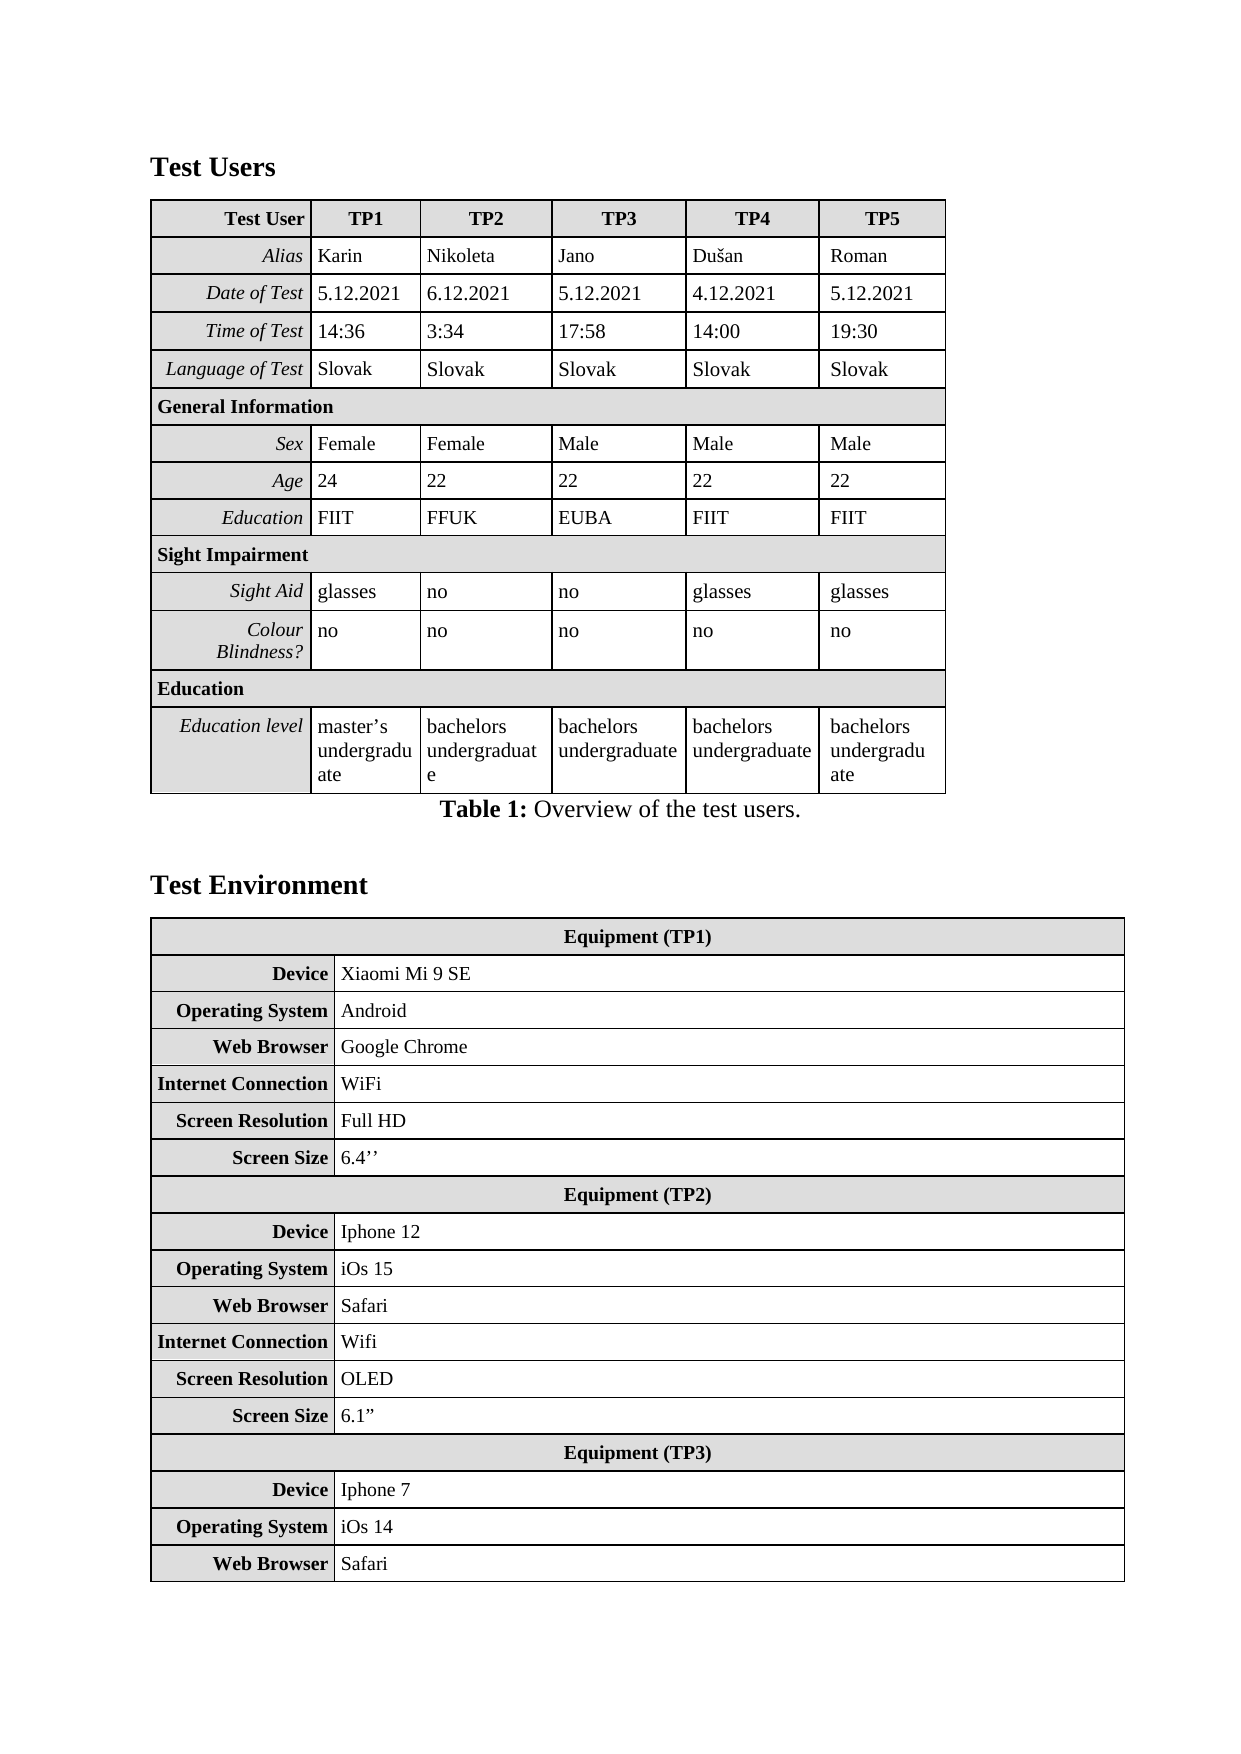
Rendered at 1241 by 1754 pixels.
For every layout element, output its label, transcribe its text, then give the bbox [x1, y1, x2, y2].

table_cell Screen Size [152, 1140, 334, 1175]
table_cell glasses [687, 573, 818, 610]
table_cell bachelors undergraduate [820, 708, 945, 792]
table_cell Nikoleta [421, 238, 551, 273]
table_cell no [421, 573, 551, 610]
table_header TP3 [553, 201, 685, 236]
table_cell Slovak [687, 351, 818, 387]
table_cell Male [687, 426, 818, 461]
table_cell bachelors undergraduate [687, 708, 818, 792]
table_cell 14:00 [687, 313, 818, 349]
table_cell 17:58 [553, 313, 685, 349]
table_cell glasses [312, 573, 420, 610]
table_cell EUBA [553, 500, 685, 535]
table_cell master’s undergraduate [312, 708, 420, 792]
table_cell FIIT [687, 500, 818, 535]
table_cell Iphone 12 [335, 1214, 1124, 1249]
table_cell Device [152, 1214, 334, 1249]
table_cell glasses [820, 573, 945, 610]
table_cell no [421, 611, 551, 669]
table_cell Android [335, 992, 1124, 1028]
table_header Equipment (TP1) [152, 919, 1124, 954]
table_cell Operating System [152, 1509, 334, 1544]
table_cell FIIT [312, 500, 420, 535]
table_cell Safari [335, 1287, 1124, 1323]
table_cell Education level [152, 708, 310, 792]
table_cell Education [152, 671, 945, 706]
table_cell 22 [687, 463, 818, 498]
text Table 1: Overview of the test users. [150, 794, 1090, 823]
table_cell Iphone 7 [335, 1472, 1124, 1507]
table_cell 19:30 [820, 313, 945, 349]
subtitle Test Environment [150, 868, 1090, 900]
table_header TP2 [421, 201, 551, 236]
table_cell Sight Aid [152, 573, 310, 610]
table_cell Karin [312, 238, 420, 273]
table_cell 5.12.2021 [553, 275, 685, 311]
table_cell 6.12.2021 [421, 275, 551, 311]
table_cell Google Chrome [335, 1029, 1124, 1064]
table_cell 6.1” [335, 1398, 1124, 1433]
table_cell 5.12.2021 [312, 275, 420, 311]
table_cell Equipment (TP2) [152, 1177, 1124, 1212]
table_cell no [553, 611, 685, 669]
table_cell OLED [335, 1361, 1124, 1396]
table_cell Female [421, 426, 551, 461]
table_cell 3:34 [421, 313, 551, 349]
table_cell 22 [421, 463, 551, 498]
table_cell Colour Blindness? [152, 611, 310, 669]
table_cell Internet Connection [152, 1324, 334, 1359]
table_cell Screen Resolution [152, 1361, 334, 1396]
table_cell General Information [152, 389, 945, 424]
table_cell Sight Impairment [152, 536, 945, 572]
table_cell 22 [820, 463, 945, 498]
table_header TP5 [820, 201, 945, 236]
table_cell Roman [820, 238, 945, 273]
table_cell Screen Size [152, 1398, 334, 1433]
table_cell Equipment (TP3) [152, 1435, 1124, 1470]
table_cell 5.12.2021 [820, 275, 945, 311]
table_cell iOs 15 [335, 1251, 1124, 1286]
table_cell Slovak [421, 351, 551, 387]
table_cell Date of Test [152, 275, 310, 311]
table_cell bachelors undergraduate [553, 708, 685, 792]
table_cell FIIT [820, 500, 945, 535]
subtitle Test Users [150, 150, 1090, 182]
table_cell WiFi [335, 1066, 1124, 1101]
table_cell Age [152, 463, 310, 498]
table_cell FFUK [421, 500, 551, 535]
table_cell Jano [553, 238, 685, 273]
table_cell Slovak [820, 351, 945, 387]
table_cell Female [312, 426, 420, 461]
table_header TP4 [687, 201, 818, 236]
table_cell Dušan [687, 238, 818, 273]
table_cell Wifi [335, 1324, 1124, 1359]
table_cell Sex [152, 426, 310, 461]
table_cell Male [820, 426, 945, 461]
table_cell Screen Resolution [152, 1103, 334, 1138]
table_header TP1 [312, 201, 420, 236]
table_cell Language of Test [152, 351, 310, 387]
table_cell 22 [553, 463, 685, 498]
table_cell Web Browser [152, 1029, 334, 1064]
table_cell Slovak [553, 351, 685, 387]
table_cell Full HD [335, 1103, 1124, 1138]
table_cell Xiaomi Mi 9 SE [335, 956, 1124, 991]
table_cell Alias [152, 238, 310, 273]
table_cell Time of Test [152, 313, 310, 349]
table_cell Slovak [312, 351, 420, 387]
table_cell bachelors undergraduate [421, 708, 551, 792]
table_cell Safari [335, 1546, 1124, 1581]
table_cell Web Browser [152, 1546, 334, 1581]
table_cell 6.4’’ [335, 1140, 1124, 1175]
table_cell 4.12.2021 [687, 275, 818, 311]
table_cell no [312, 611, 420, 669]
table_cell 14:36 [312, 313, 420, 349]
table_cell iOs 14 [335, 1509, 1124, 1544]
table_header Test User [152, 201, 310, 236]
table_cell no [687, 611, 818, 669]
table_cell Device [152, 956, 334, 991]
table_cell Internet Connection [152, 1066, 334, 1101]
table_cell no [553, 573, 685, 610]
table_cell Operating System [152, 992, 334, 1028]
table_cell Operating System [152, 1251, 334, 1286]
table_cell Device [152, 1472, 334, 1507]
table_cell Education [152, 500, 310, 535]
table_cell no [820, 611, 945, 669]
table_cell 24 [312, 463, 420, 498]
table_cell Web Browser [152, 1287, 334, 1323]
table_cell Male [553, 426, 685, 461]
